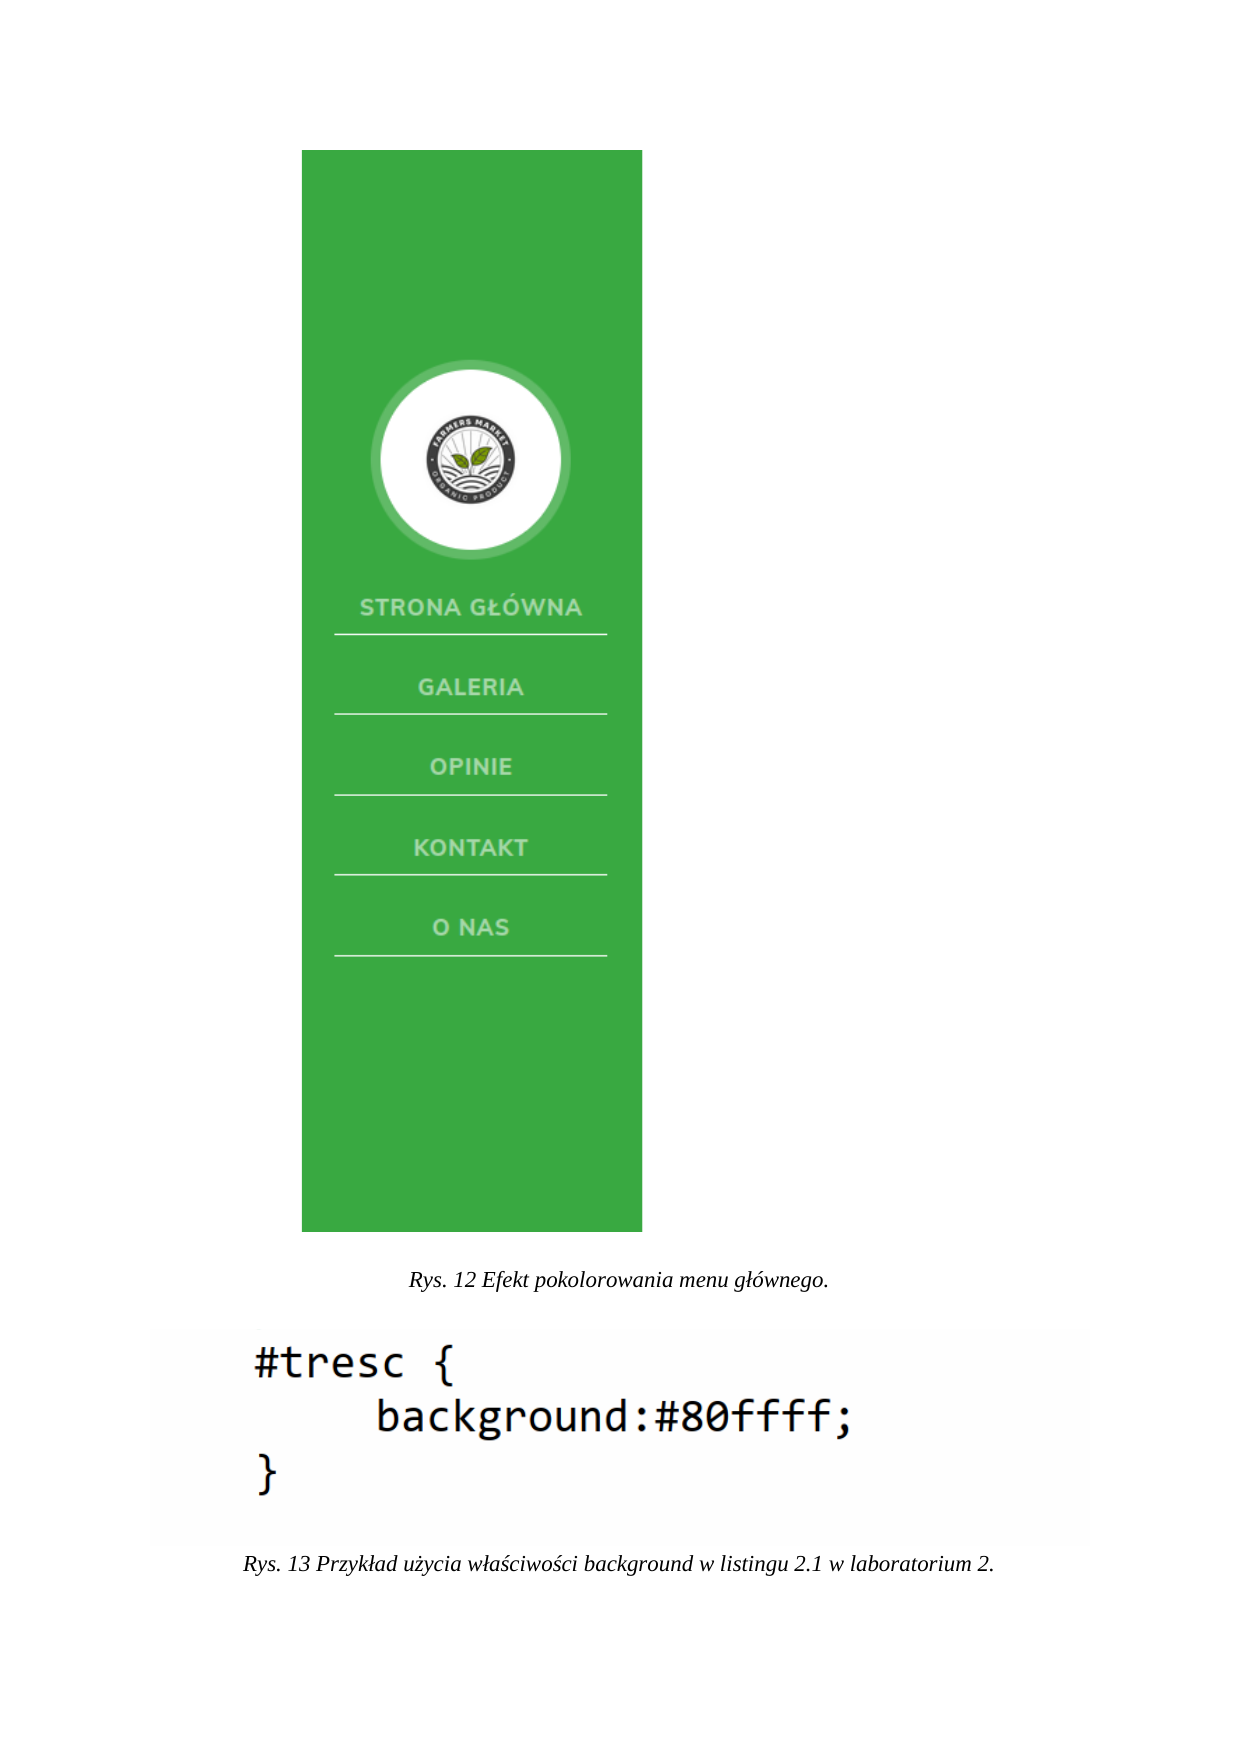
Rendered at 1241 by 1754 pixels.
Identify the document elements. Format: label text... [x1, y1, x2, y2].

picture [150, 1329, 1091, 1546]
text Rys. 13 Przykład użycia właściwości background w listingu 2.1 w laboratorium 2. [150, 1549, 1090, 1576]
text Rys. 12 Efekt pokolorowania menu głównego. [150, 1266, 1090, 1292]
picture [301, 150, 939, 1232]
